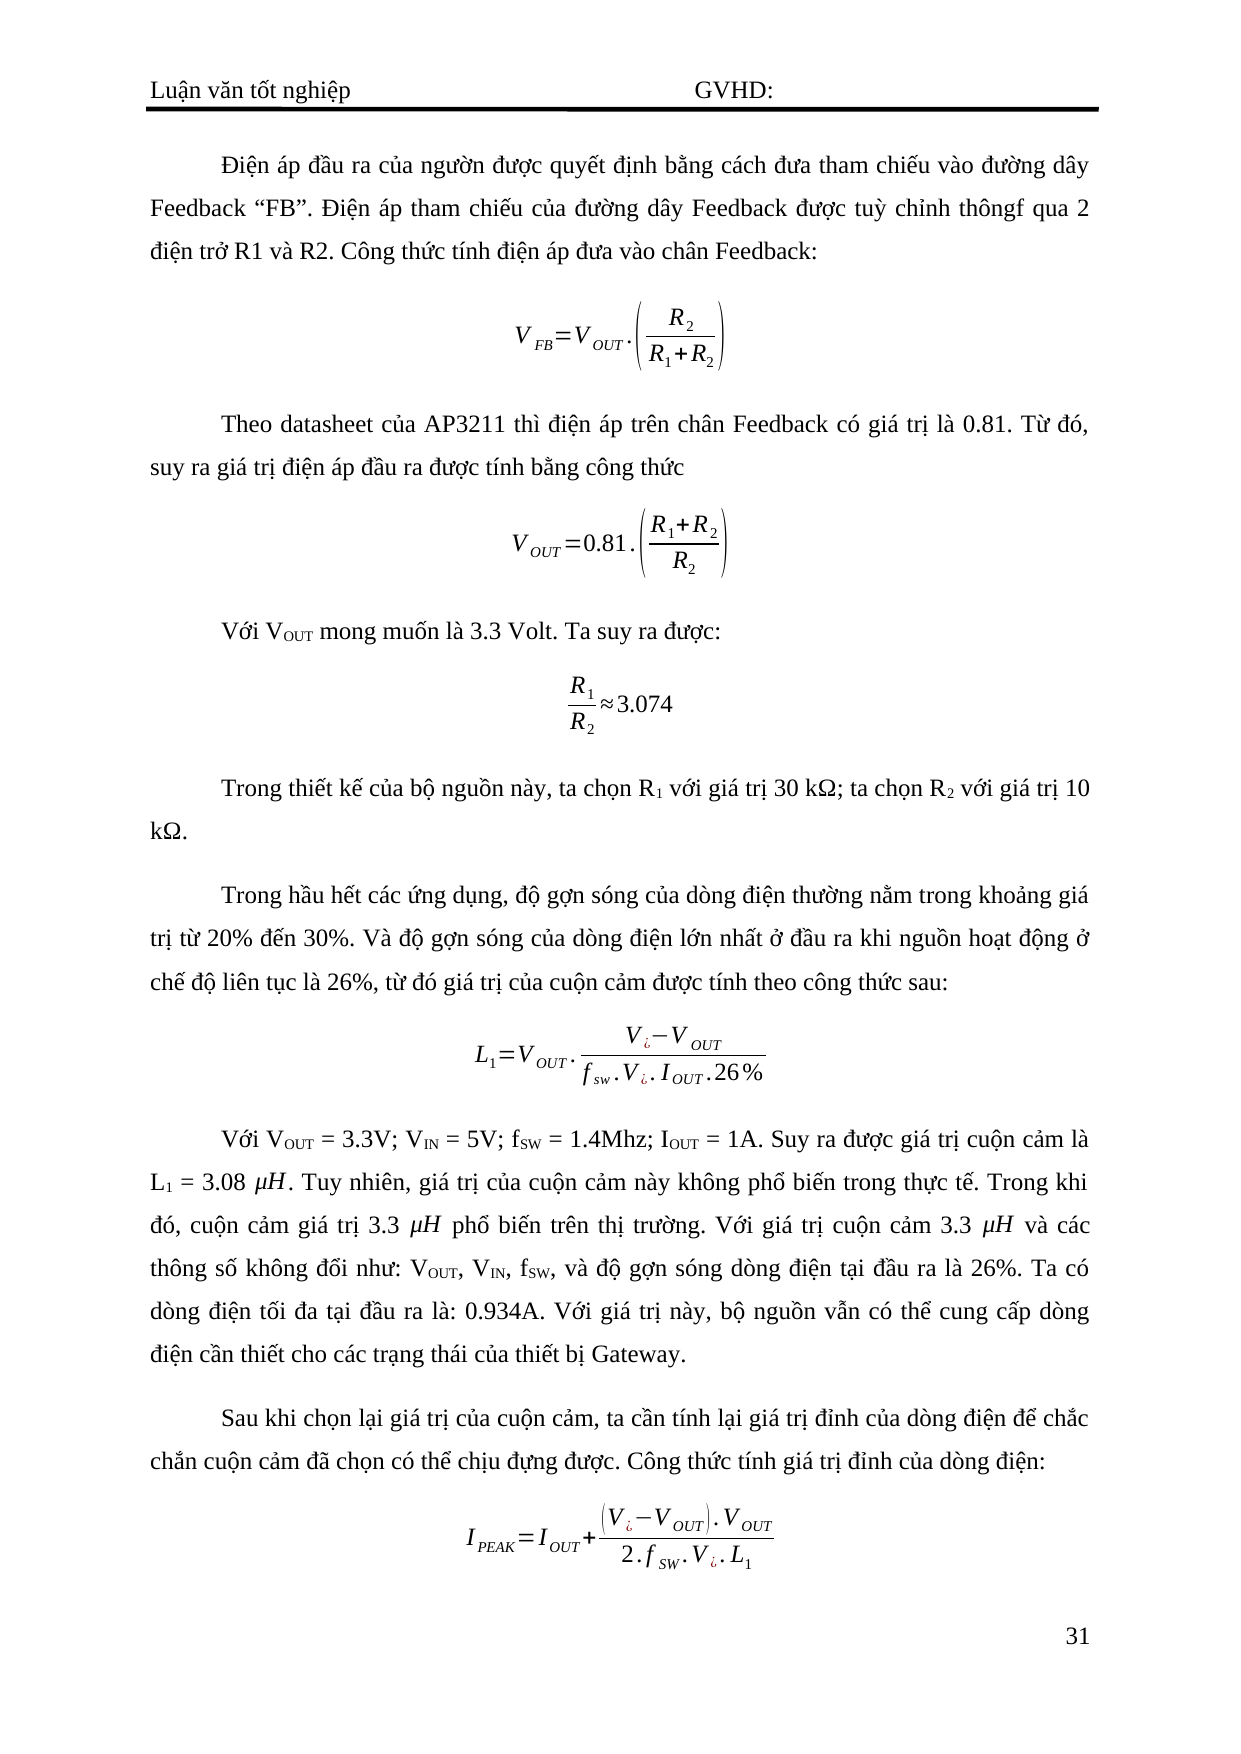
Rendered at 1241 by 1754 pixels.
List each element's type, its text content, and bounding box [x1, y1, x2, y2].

text Với VOUT mong muốn là 3.3 Volt. Ta suy ra được: [150, 616, 1090, 645]
text Theo datasheet của AP3211 thì điện áp trên chân Feedback có giá trị là 0.81. Từ đó, suy ra giá trị điện áp đầu ra được tính bằng công thức [150, 409, 1090, 481]
text Sau khi chọn lại giá trị của cuộn cảm, ta cần tính lại giá trị đỉnh của dòng điện để chắc chắn cuộn cảm đã chọn có thể chịu đựng được. Công thức tính giá trị đỉnh của dòng điện: [150, 1403, 1090, 1475]
text Trong hầu hết các ứng dụng, độ gợn sóng của dòng điện thường nằm trong khoảng giá trị từ 20% đến 30%. Và độ gợn sóng của dòng điện lớn nhất ở đầu ra khi nguồn hoạt động ở chế độ liên tục là 26%, từ đó giá trị của cuộn cảm được tính theo công thức sau: [150, 880, 1090, 995]
text Trong thiết kế của bộ nguồn này, ta chọn R1 với giá trị 30 kΩ; ta chọn R2 với giá trị 10 kΩ. [150, 773, 1090, 845]
text Với VOUT = 3.3V; VIN = 5V; fSW = 1.4Mhz; IOUT = 1A. Suy ra được giá trị cuộn cảm là L1 = 3.08 . Tuy nhiên, giá trị của cuộn cảm này không phổ biến trong thực tế. Trong khi đó, cuộn cảm giá trị 3.3 phổ biến trên thị trường. Với giá trị cuộn cảm 3.3 và các thông số không đổi như: VOUT, VIN, fSW, và độ gợn sóng dòng điện tại đầu ra là 26%. Ta có dòng điện tối đa tại đầu ra là: 0.934A. Với giá trị này, bộ nguồn vẫn có thể cung cấp dòng điện cần thiết cho các trạng thái của thiết bị Gateway. [150, 1124, 1090, 1368]
text Điện áp đầu ra của ngườn được quyết định bằng cách đưa tham chiếu vào đường dây Feedback “FB”. Điện áp tham chiếu của đường dây Feedback được tuỳ chỉnh thôngf qua 2 điện trở R1 và R2. Công thức tính điện áp đưa vào chân Feedback: [150, 150, 1090, 265]
